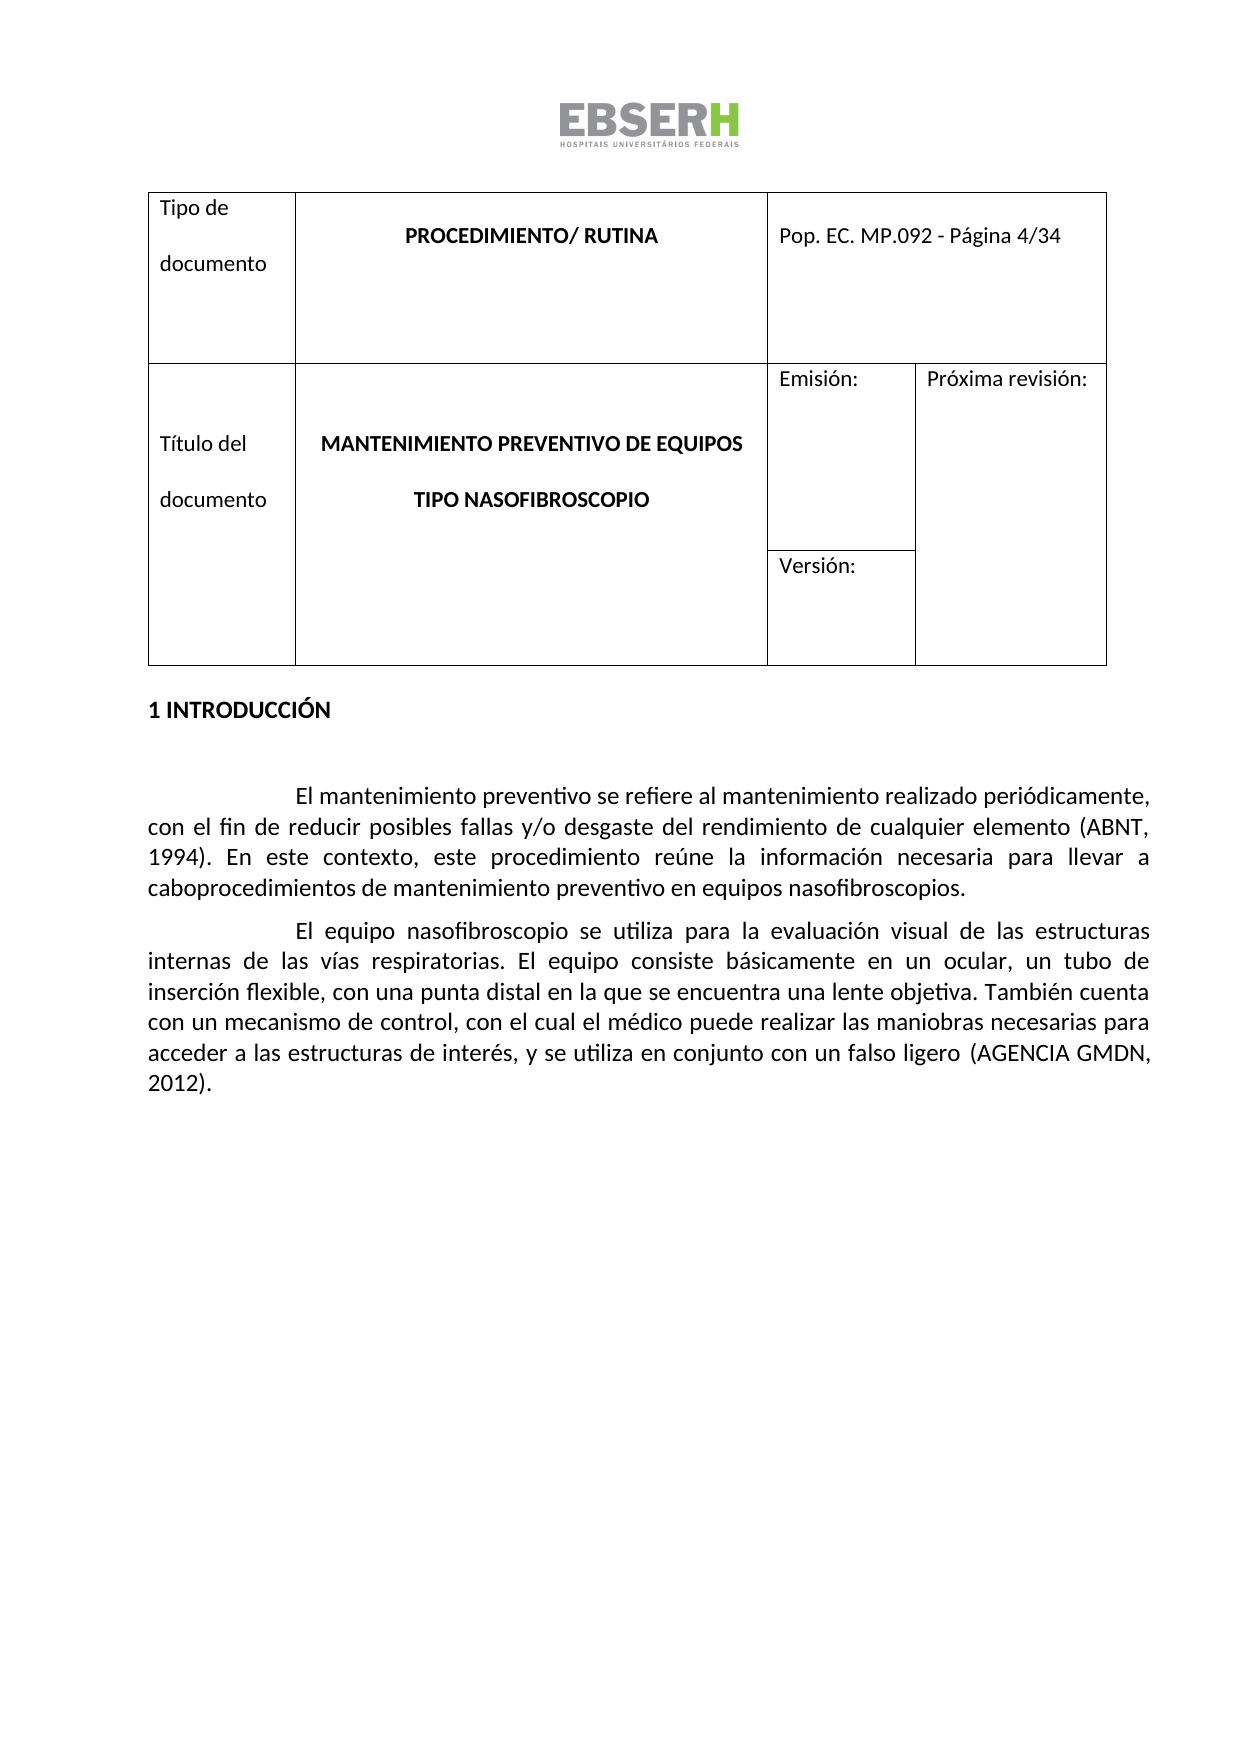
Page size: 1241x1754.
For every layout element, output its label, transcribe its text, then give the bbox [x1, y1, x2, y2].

text El mantenimiento preventivo se refiere al mantenimiento realizado periódicamente, con el fin de reducir posibles fallas y/o desgaste del rendimiento de cualquier elemento (ABNT, 1994). En este contexto, este procedimiento reúne la información necesaria para llevar a caboprocedimientos de mantenimiento preventivo en equipos nasofibroscopios. [148, 780, 1152, 902]
text El equipo nasofibroscopio se utiliza para la evaluación visual de las estructuras internas de las vías respiratorias. El equipo consiste básicamente en un ocular, un tubo de inserción flexible, con una punta distal en la que se encuentra una lente objetiva. También cuenta con un mecanismo de control, con el cual el médico puede realizar las maniobras necesarias para acceder a las estructuras de interés, y se utiliza en conjunto con un falso ligero (AGENCIA GMDN, 2012). [148, 915, 1152, 1098]
subtitle 1 INTRODUCCIÓN [148, 694, 1152, 725]
picture [558, 101, 741, 147]
